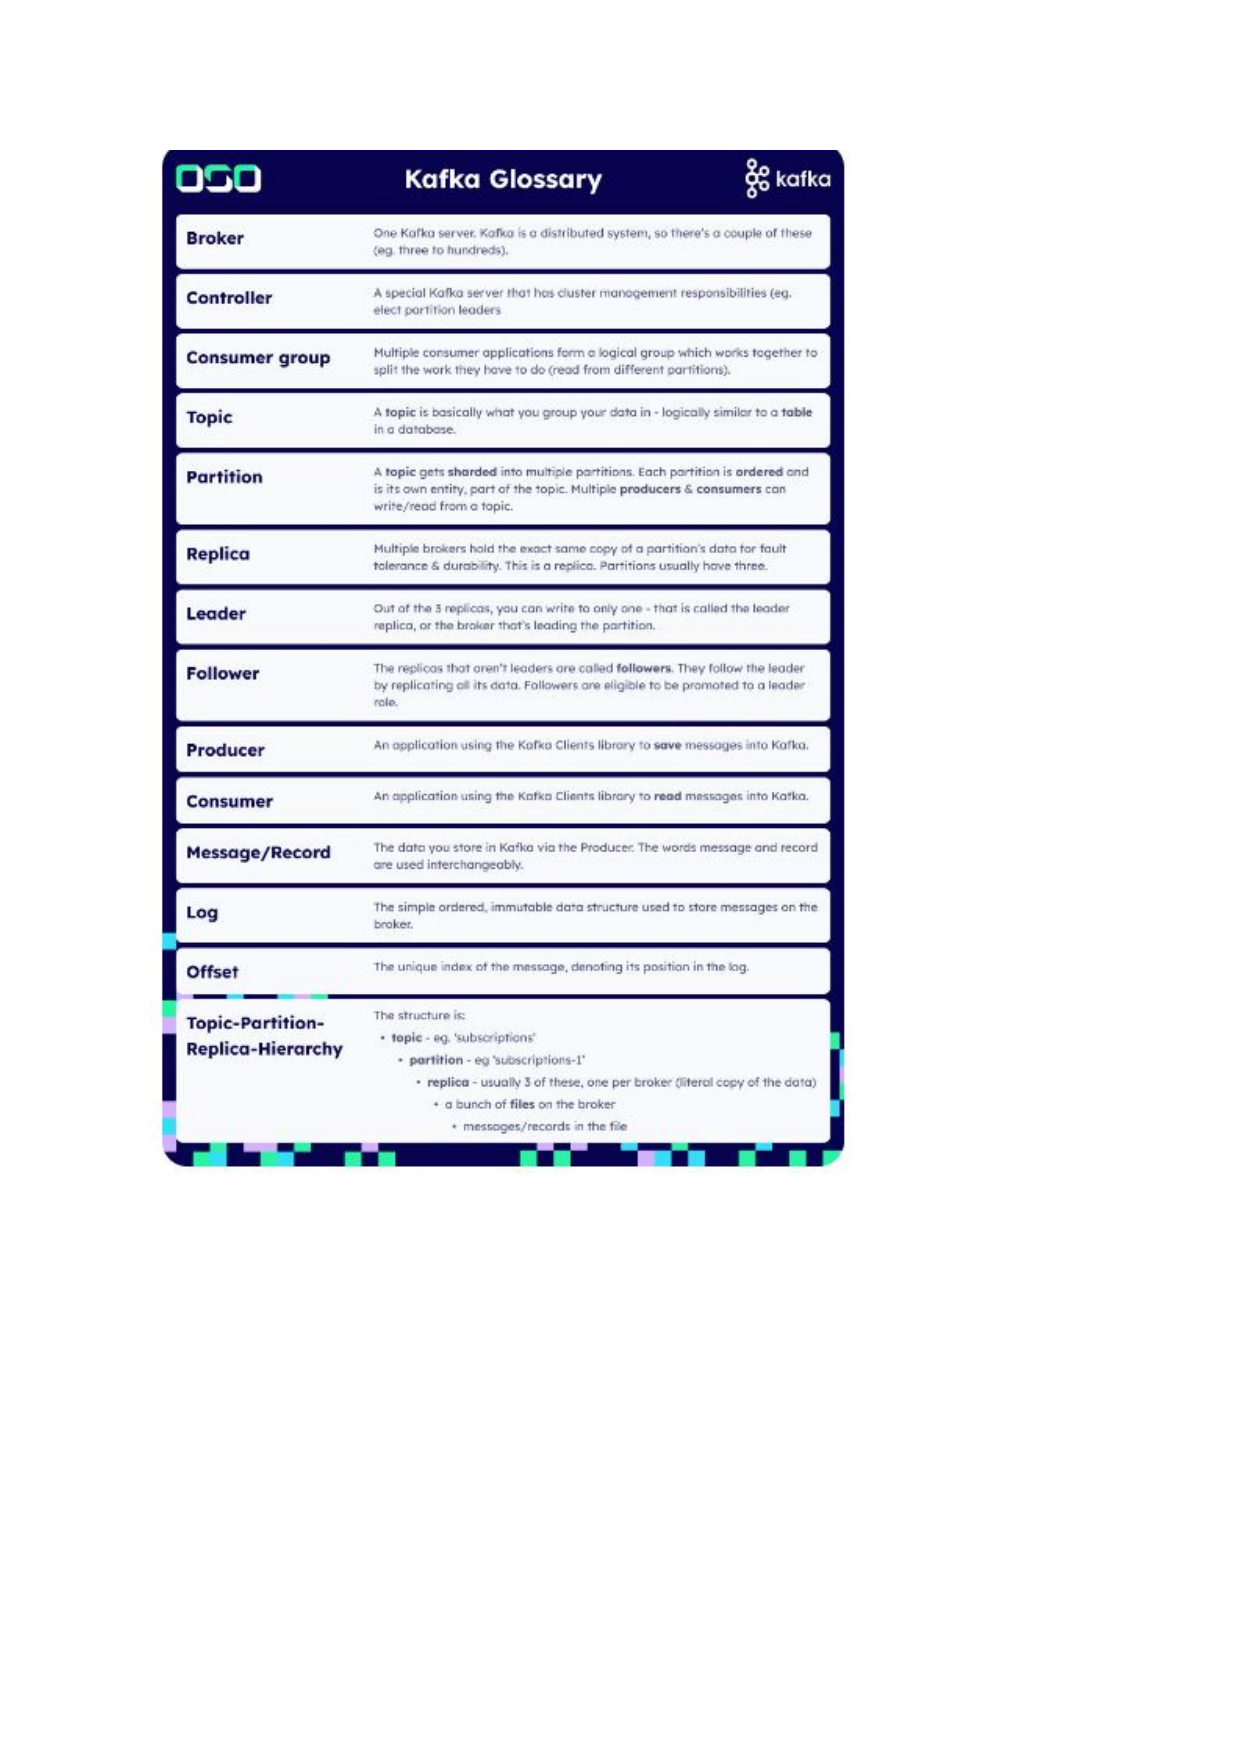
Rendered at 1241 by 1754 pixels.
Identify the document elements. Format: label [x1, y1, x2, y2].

picture [150, 150, 857, 1173]
